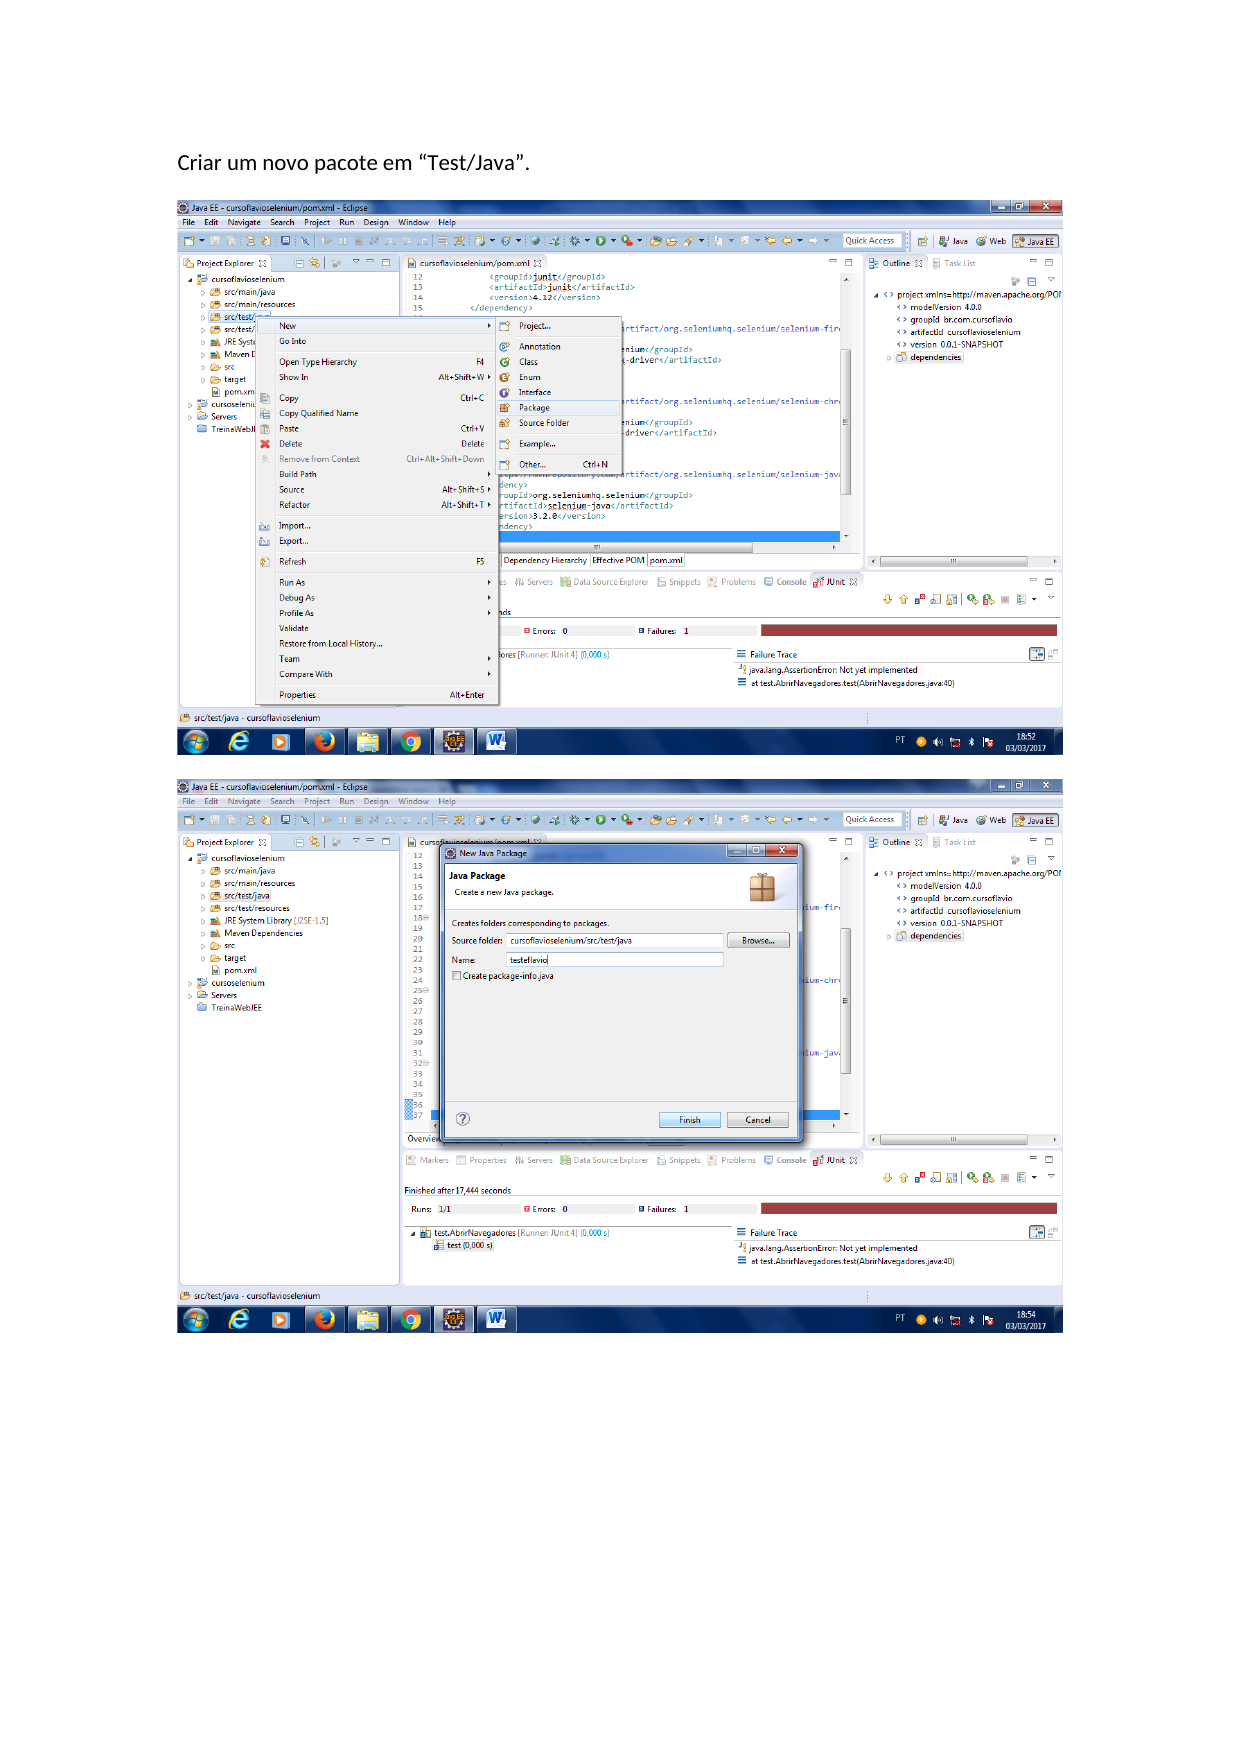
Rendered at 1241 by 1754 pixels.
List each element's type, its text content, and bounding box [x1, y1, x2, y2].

picture [177, 200, 1063, 755]
text Criar um novo pacote em “Test/Java”. [177, 148, 1063, 176]
picture [177, 779, 1063, 1333]
